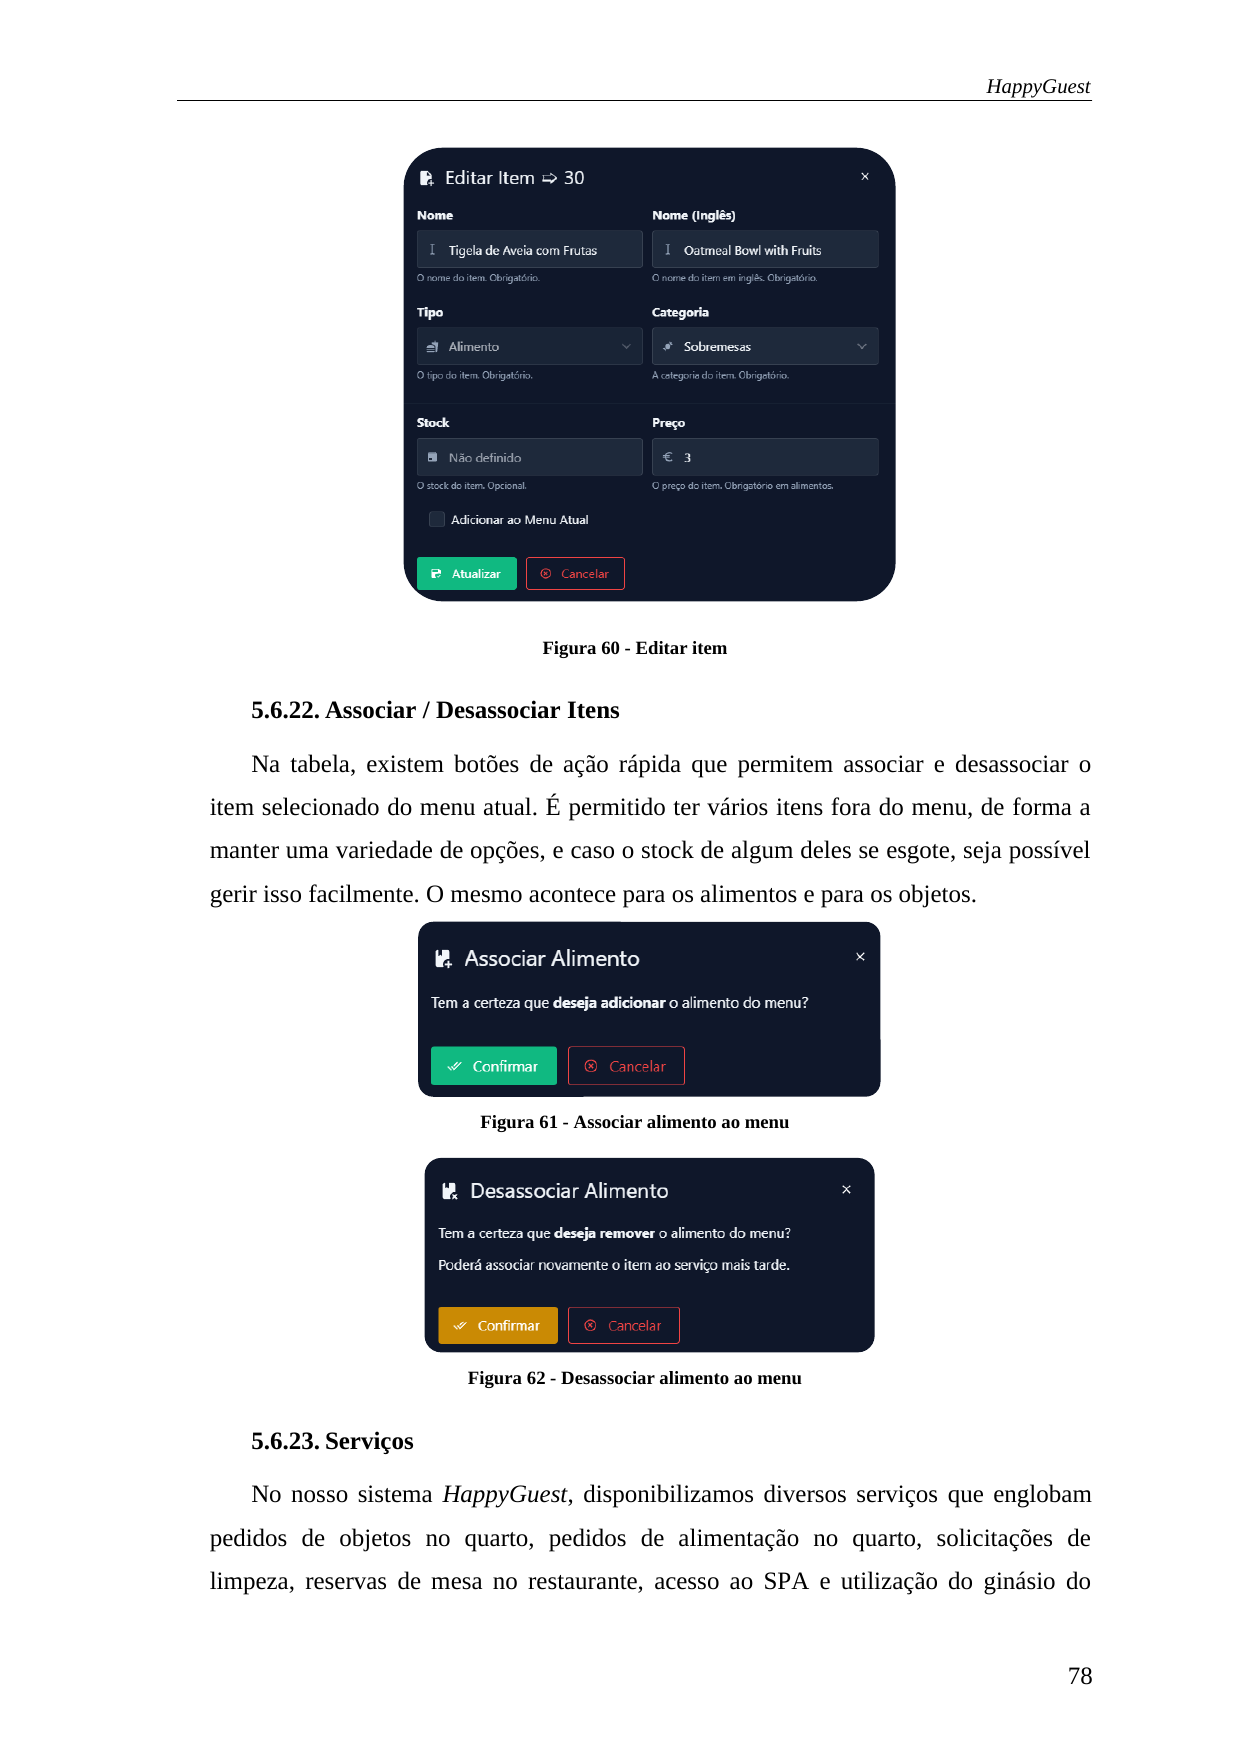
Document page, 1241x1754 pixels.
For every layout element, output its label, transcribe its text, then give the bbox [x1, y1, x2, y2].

picture [403, 147, 896, 602]
picture [424, 1157, 875, 1353]
subtitle Serviços [251, 1426, 1092, 1454]
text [209, 1479, 1092, 1594]
picture [418, 921, 881, 1097]
text Na tabela, existem botões de ação rápida que permitem associar e desassociar o item selecionado do menu atual. É permitido ter vários itens fora do menu, de forma a manter uma variedade de opções, e caso o stock de algum deles se esgote, seja possível gerir isso facilmente. O mesmo acontece para os alimentos e para os objetos. [209, 749, 1092, 907]
subtitle Associar / Desassociar Itens [251, 696, 1092, 724]
